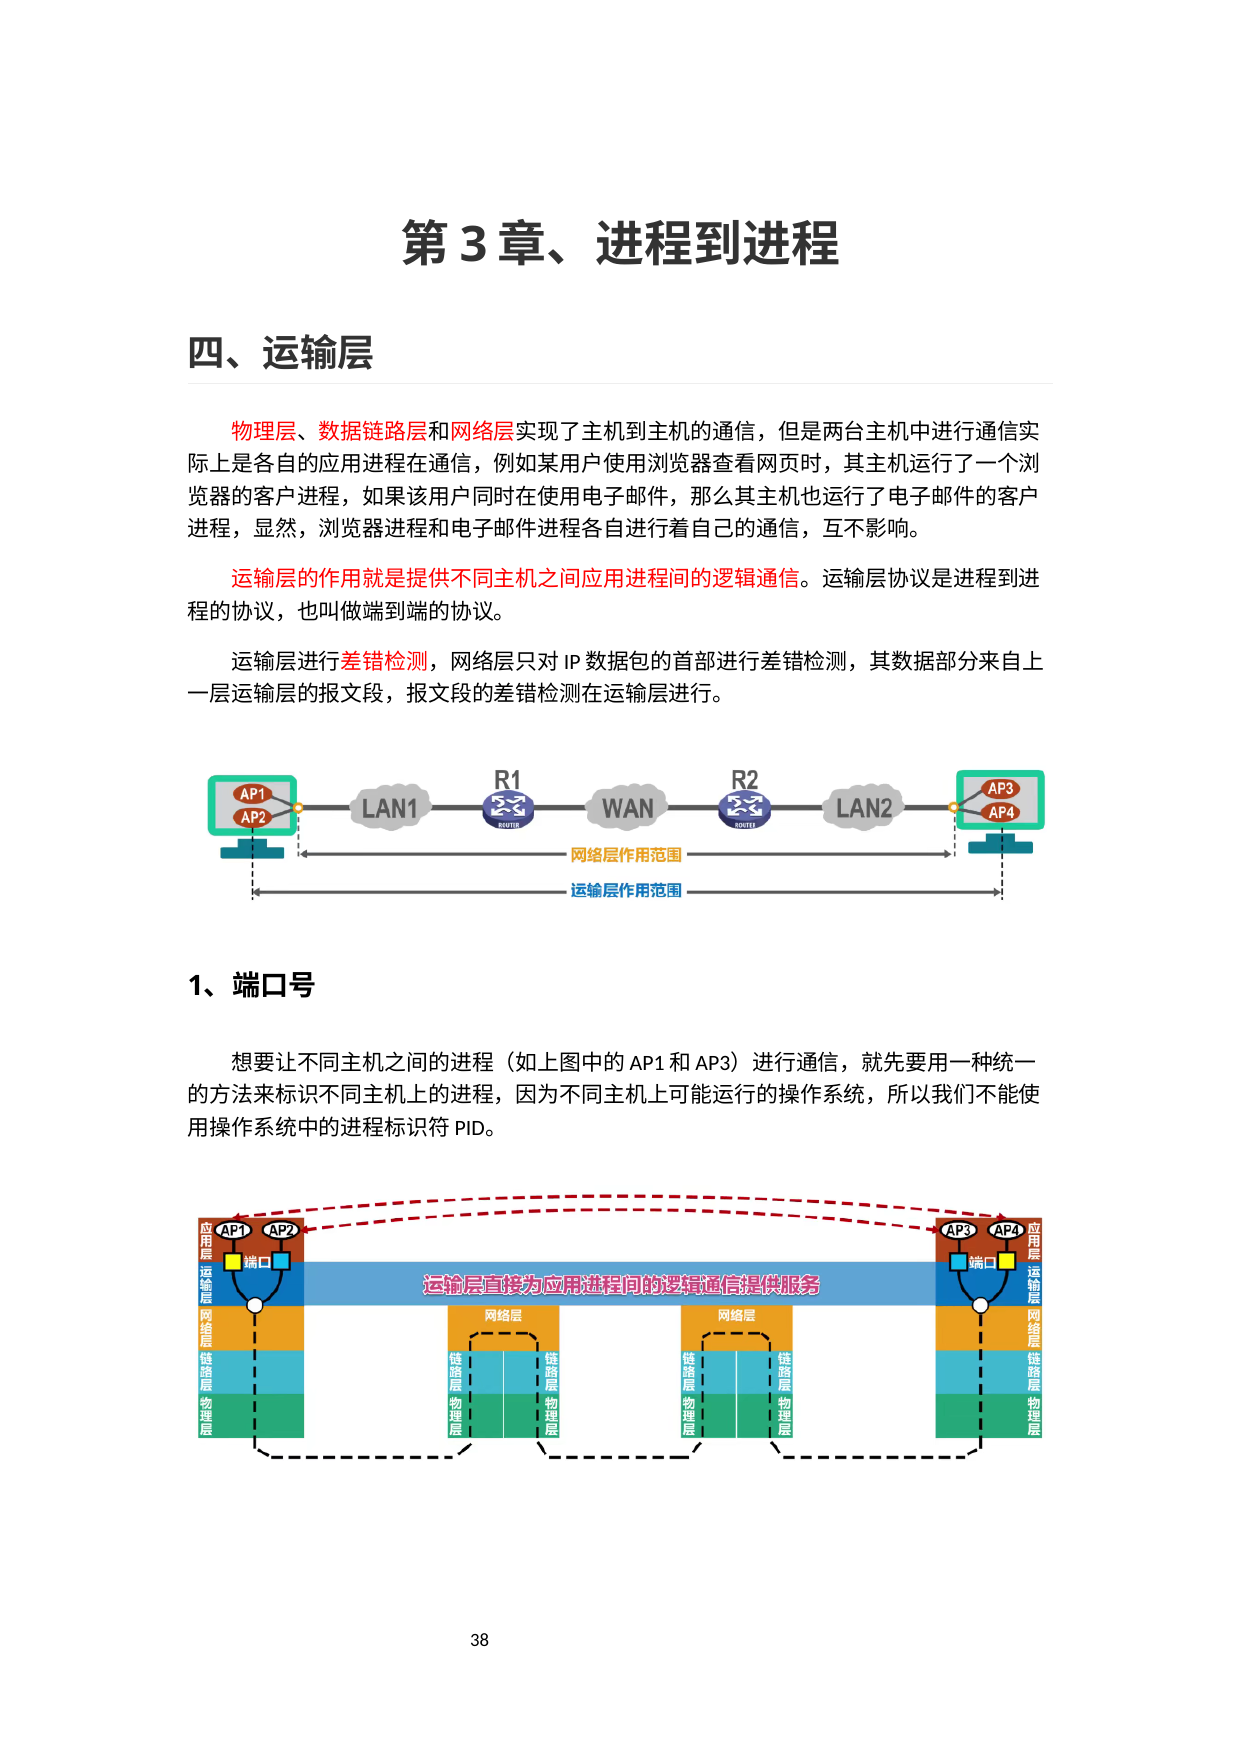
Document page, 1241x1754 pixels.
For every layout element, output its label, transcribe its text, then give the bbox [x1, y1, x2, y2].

subtitle 1、端口号 [187, 950, 1053, 1015]
subtitle 第3章、进程到进程 [187, 191, 1053, 289]
subtitle 四、运输层 [187, 318, 1053, 384]
text 运输层的作用就是提供不同主机之间应用进程间的逻辑通信。运输层协议是进程到进程的协议，也叫做端到端的协议。 [187, 561, 1053, 626]
picture [187, 741, 1053, 906]
text 想要让不同主机之间的进程（如上图中的AP1和AP3）进行通信，就先要用一种统一的方法来标识不同主机上的进程，因为不同主机上可能运行的操作系统，所以我们不能使用操作系统中的进程标识符PID。 [187, 1044, 1053, 1142]
text 物理层、数据链路层和网络层实现了主机到主机的通信，但是两台主机中进行通信实际上是各自的应用进程在通信，例如某用户使用浏览器查看网页时，其主机运行了一个浏览器的客户进程，如果该用户同时在使用电子邮件，那么其主机也运行了电子邮件的客户进程，显然，浏览器进程和电子邮件进程各自进行着自己的通信，互不影响。 [187, 413, 1053, 543]
picture [187, 1166, 1052, 1478]
text 运输层进行差错检测，网络层只对IP数据包的首部进行差错检测，其数据部分来自上一层运输层的报文段，报文段的差错检测在运输层进行。 [187, 643, 1053, 708]
